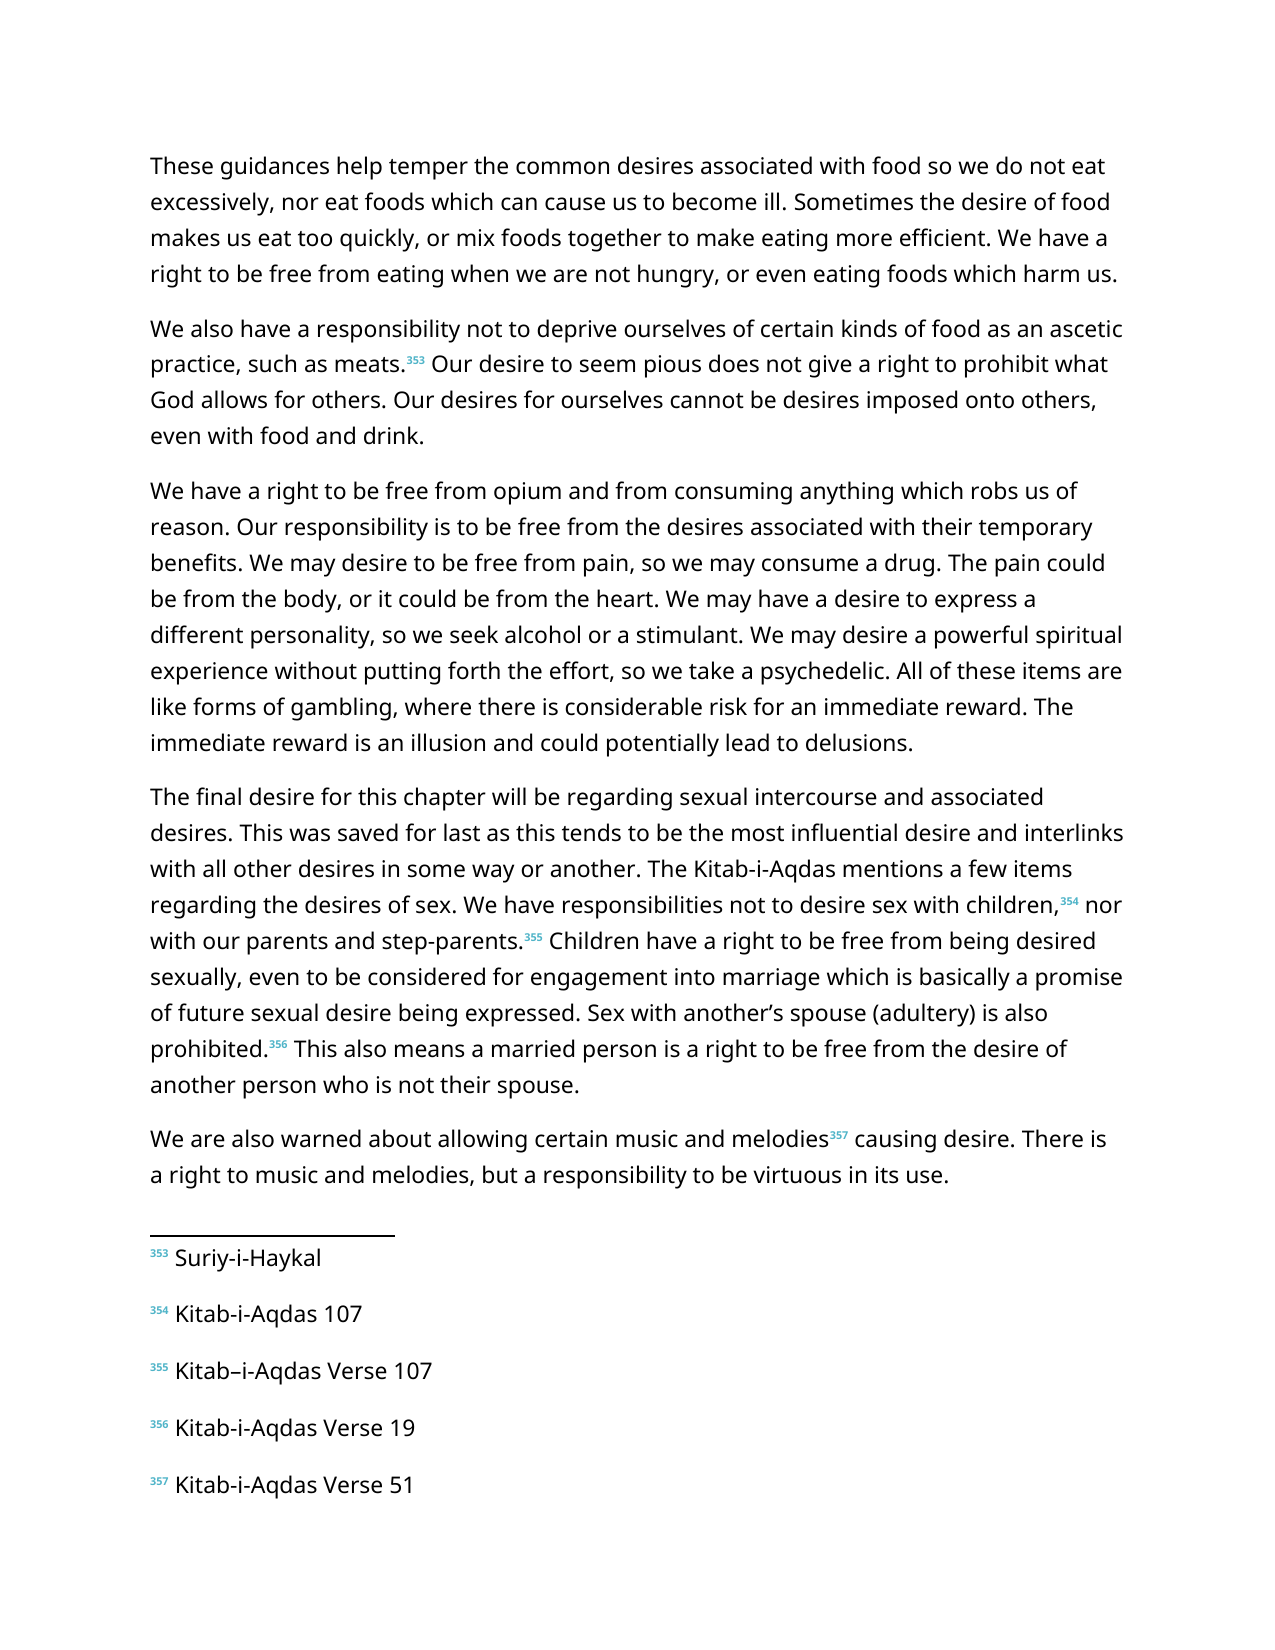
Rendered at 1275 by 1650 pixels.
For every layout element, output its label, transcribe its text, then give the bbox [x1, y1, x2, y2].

text We are also warned about allowing certain music and melodies causing desire. There is a right to music and melodies, but a responsibility to be virtuous in its use. [150, 1123, 1125, 1191]
text We also have a responsibility not to deprive ourselves of certain kinds of food as an ascetic practice, such as meats. Our desire to seem pious does not give a right to prohibit what God allows for others. Our desires for ourselves cannot be desires imposed onto others, even with food and drink. [150, 312, 1125, 452]
text We have a right to be free from opium and from consuming anything which robs us of reason. Our responsibility is to be free from the desires associated with their temporary benefits. We may desire to be free from pain, so we may consume a drug. The pain could be from the body, or it could be from the heart. We may have a desire to express a different personality, so we seek alcohol or a stimulant. We may desire a powerful spiritual experience without putting forth the effort, so we take a psychedelic. All of these items are like forms of gambling, where there is considerable risk for an immediate reward. The immediate reward is an illusion and could potentially lead to delusions. [150, 475, 1125, 758]
text The final desire for this chapter will be regarding sexual intercourse and associated desires. This was saved for last as this tends to be the most influential desire and interlinks with all other desires in some way or another. The Kitab-i-Aqdas mentions a few items regarding the desires of sex. We have responsibilities not to desire sex with children, nor with our parents and step-parents. Children have a right to be free from being desired sexually, even to be considered for engagement into marriage which is basically a promise of future sexual desire being expressed. Sex with another’s spouse (adultery) is also prohibited. This also means a married person is a right to be free from the desire of another person who is not their spouse. [150, 781, 1125, 1100]
text These guidances help temper the common desires associated with food so we do not eat excessively, nor eat foods which can cause us to become ill. Sometimes the desire of food makes us eat too quickly, or mix foods together to make eating more efficient. We have a right to be free from eating when we are not hungry, or even eating foods which harm us. [150, 150, 1125, 289]
